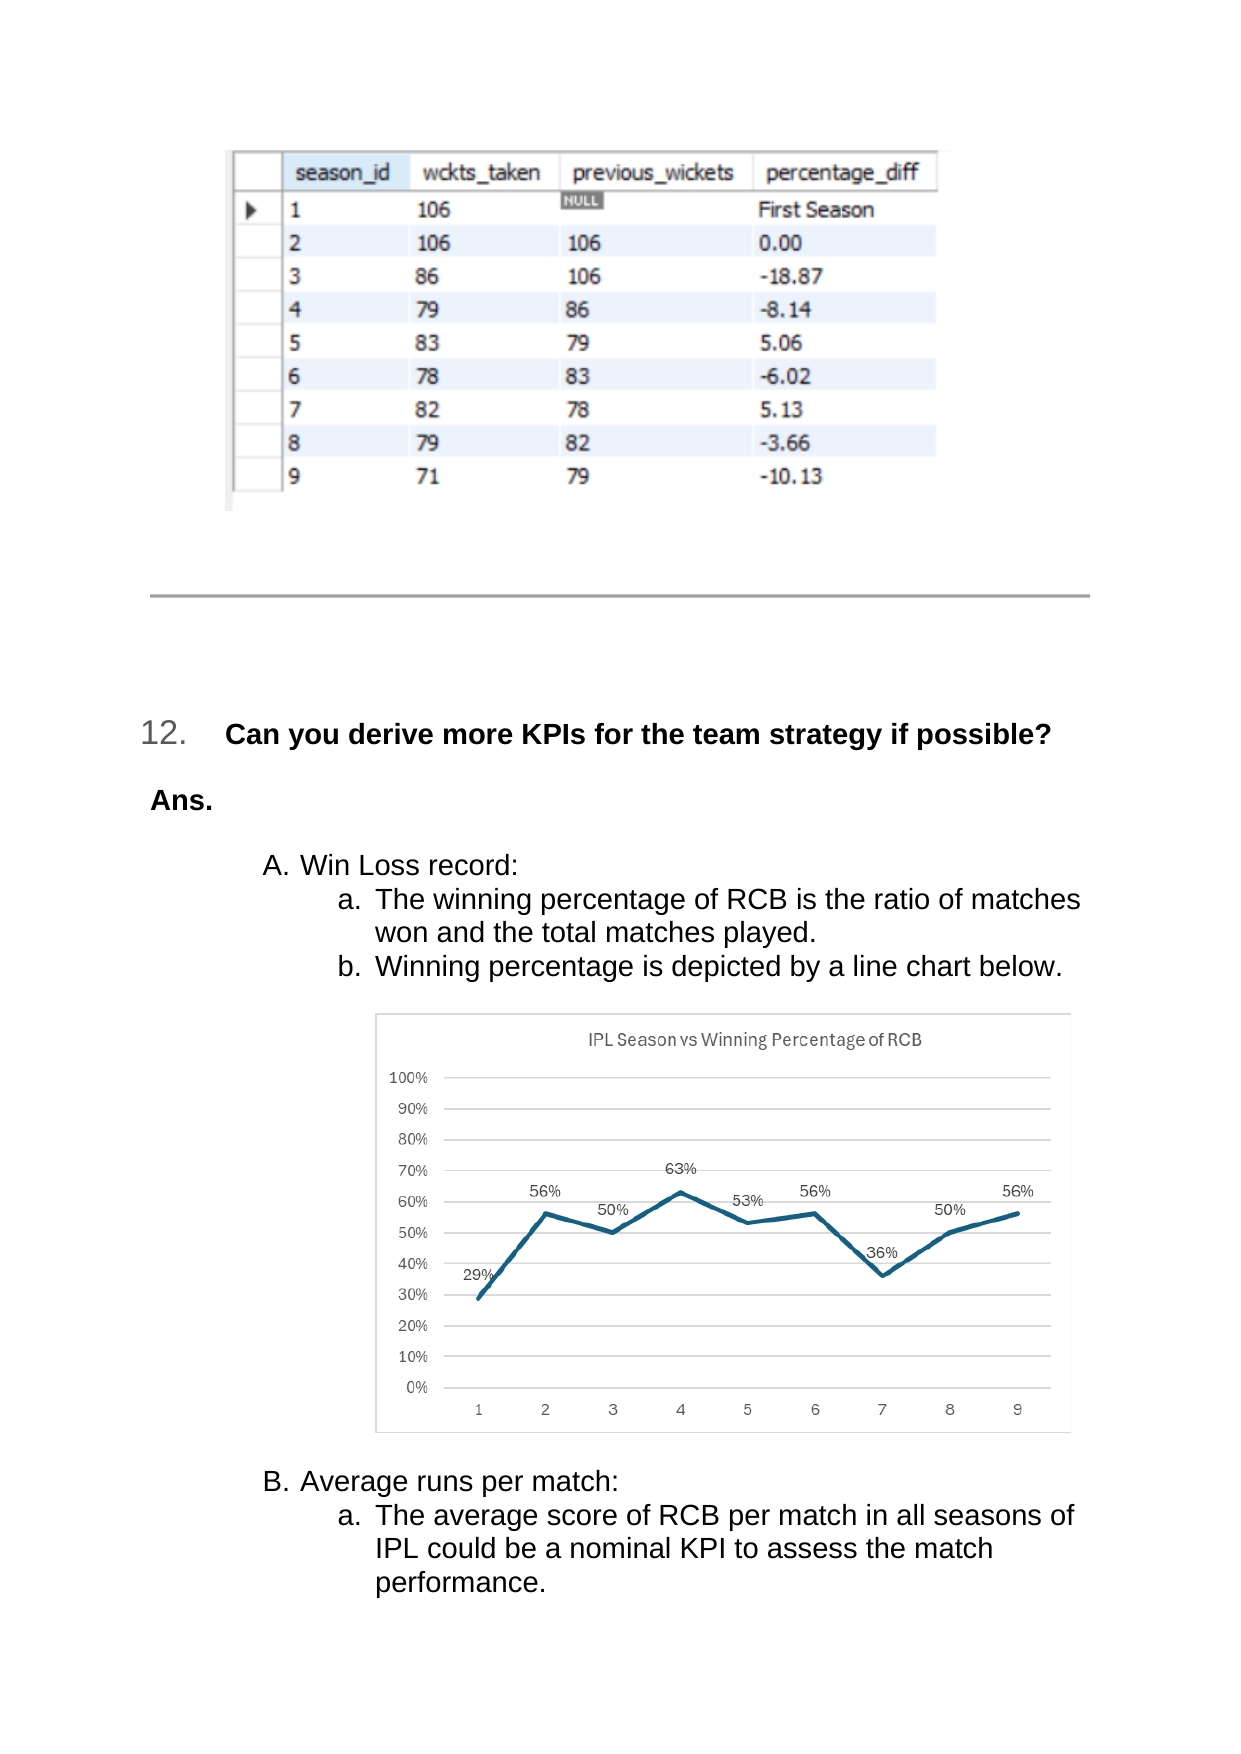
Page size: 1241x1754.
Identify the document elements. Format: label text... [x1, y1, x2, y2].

picture [375, 1013, 1072, 1433]
text Ans. [150, 783, 1090, 817]
list Winning percentage is depicted by a line chart below. [337, 949, 1090, 982]
list Win Loss record: [262, 848, 1090, 882]
list Average runs per match: [262, 1464, 1090, 1498]
picture [225, 150, 955, 511]
list The winning percentage of RCB is the ratio of matches won and the total matches played. [337, 882, 1090, 949]
list Can you derive more KPIs for the team strategy if possible? [187, 712, 1090, 752]
list The average score of RCB per match in all seasons of IPL could be a nominal KPI to assess the match performance. [337, 1498, 1090, 1598]
